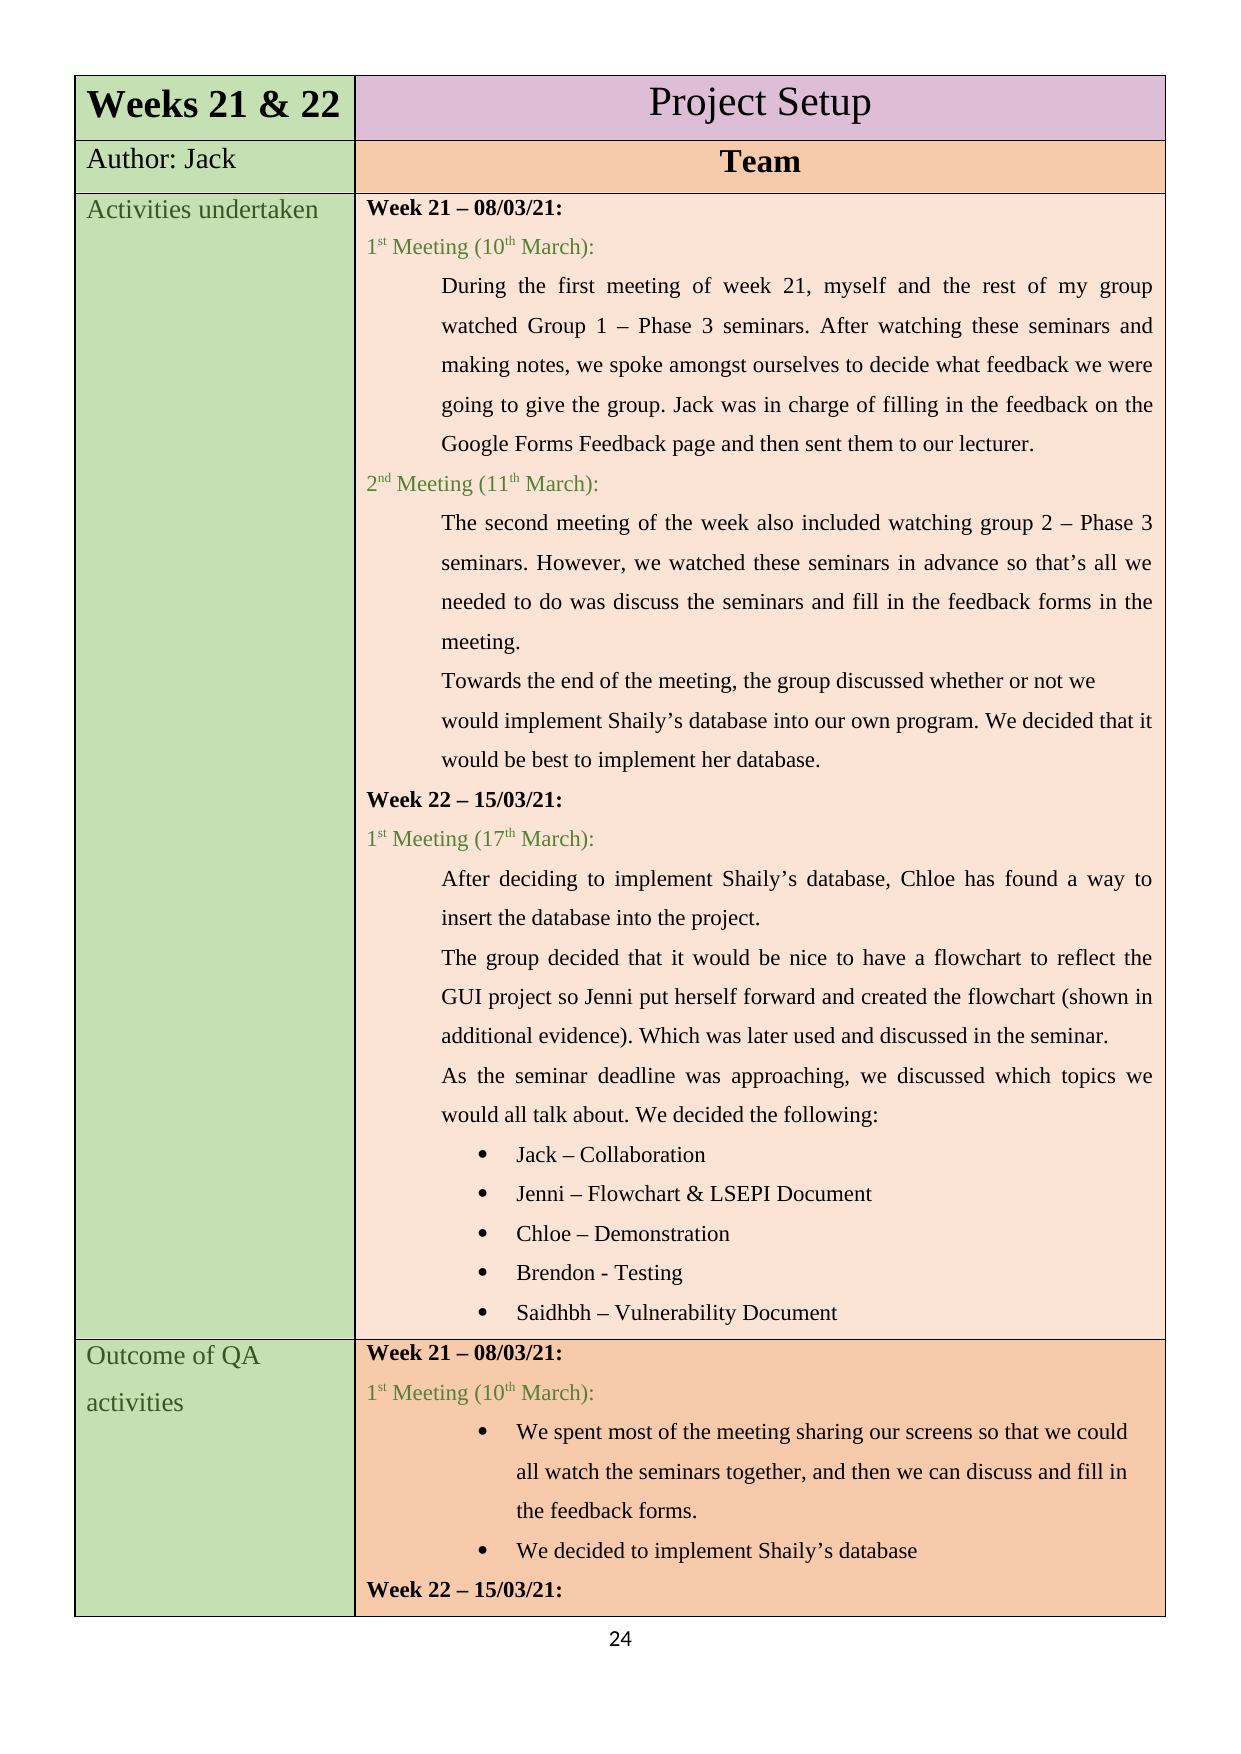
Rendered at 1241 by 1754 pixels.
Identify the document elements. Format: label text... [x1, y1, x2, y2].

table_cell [76, 1340, 354, 1616]
table_header Project Setup [356, 76, 1165, 140]
table_cell Team [356, 141, 1165, 192]
table_cell Week 21 – 08/03/21: 1st Meeting (10th March): During the first meeting of week 21, myself and the rest of my group watched Group 1 – Phase 3 seminars. After watching these seminars and making notes, we spoke amongst ourselves to decide what feedback we were going to give the group. Jack was in charge of filling in the feedback on the Google Forms Feedback page and then sent them to our lecturer. 2nd Meeting (11th March): The second meeting of the week also included watching group 2 – Phase 3 seminars. However, we watched these seminars in advance so that’s all we needed to do was discuss the seminars and fill in the feedback forms in the meeting. Towards the end of the meeting, the group discussed whether or not we would implement Shaily’s database into our own program. We decided that it would be best to implement her database. Week 22 – 15/03/21: 1st Meeting (17th March): After deciding to implement Shaily’s database, Chloe has found a way to insert the database into the project. The group decided that it would be nice to have a flowchart to reflect the GUI project so Jenni put herself forward and created the flowchart (shown in additional evidence). Which was later used and discussed in the seminar. As the seminar deadline was approaching, we discussed which topics we would all talk about. We decided the following: Jack – Collaboration Jenni – Flowchart & LSEPI Document Chloe – Demonstration Brendon - Testing Saidhbh – Vulnerability Document [356, 194, 1165, 1338]
table_cell Activities undertaken [76, 194, 354, 1338]
table_header Weeks 21 & 22 [76, 76, 354, 140]
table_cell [356, 1340, 1165, 1616]
table_cell Author: Jack [76, 141, 354, 192]
